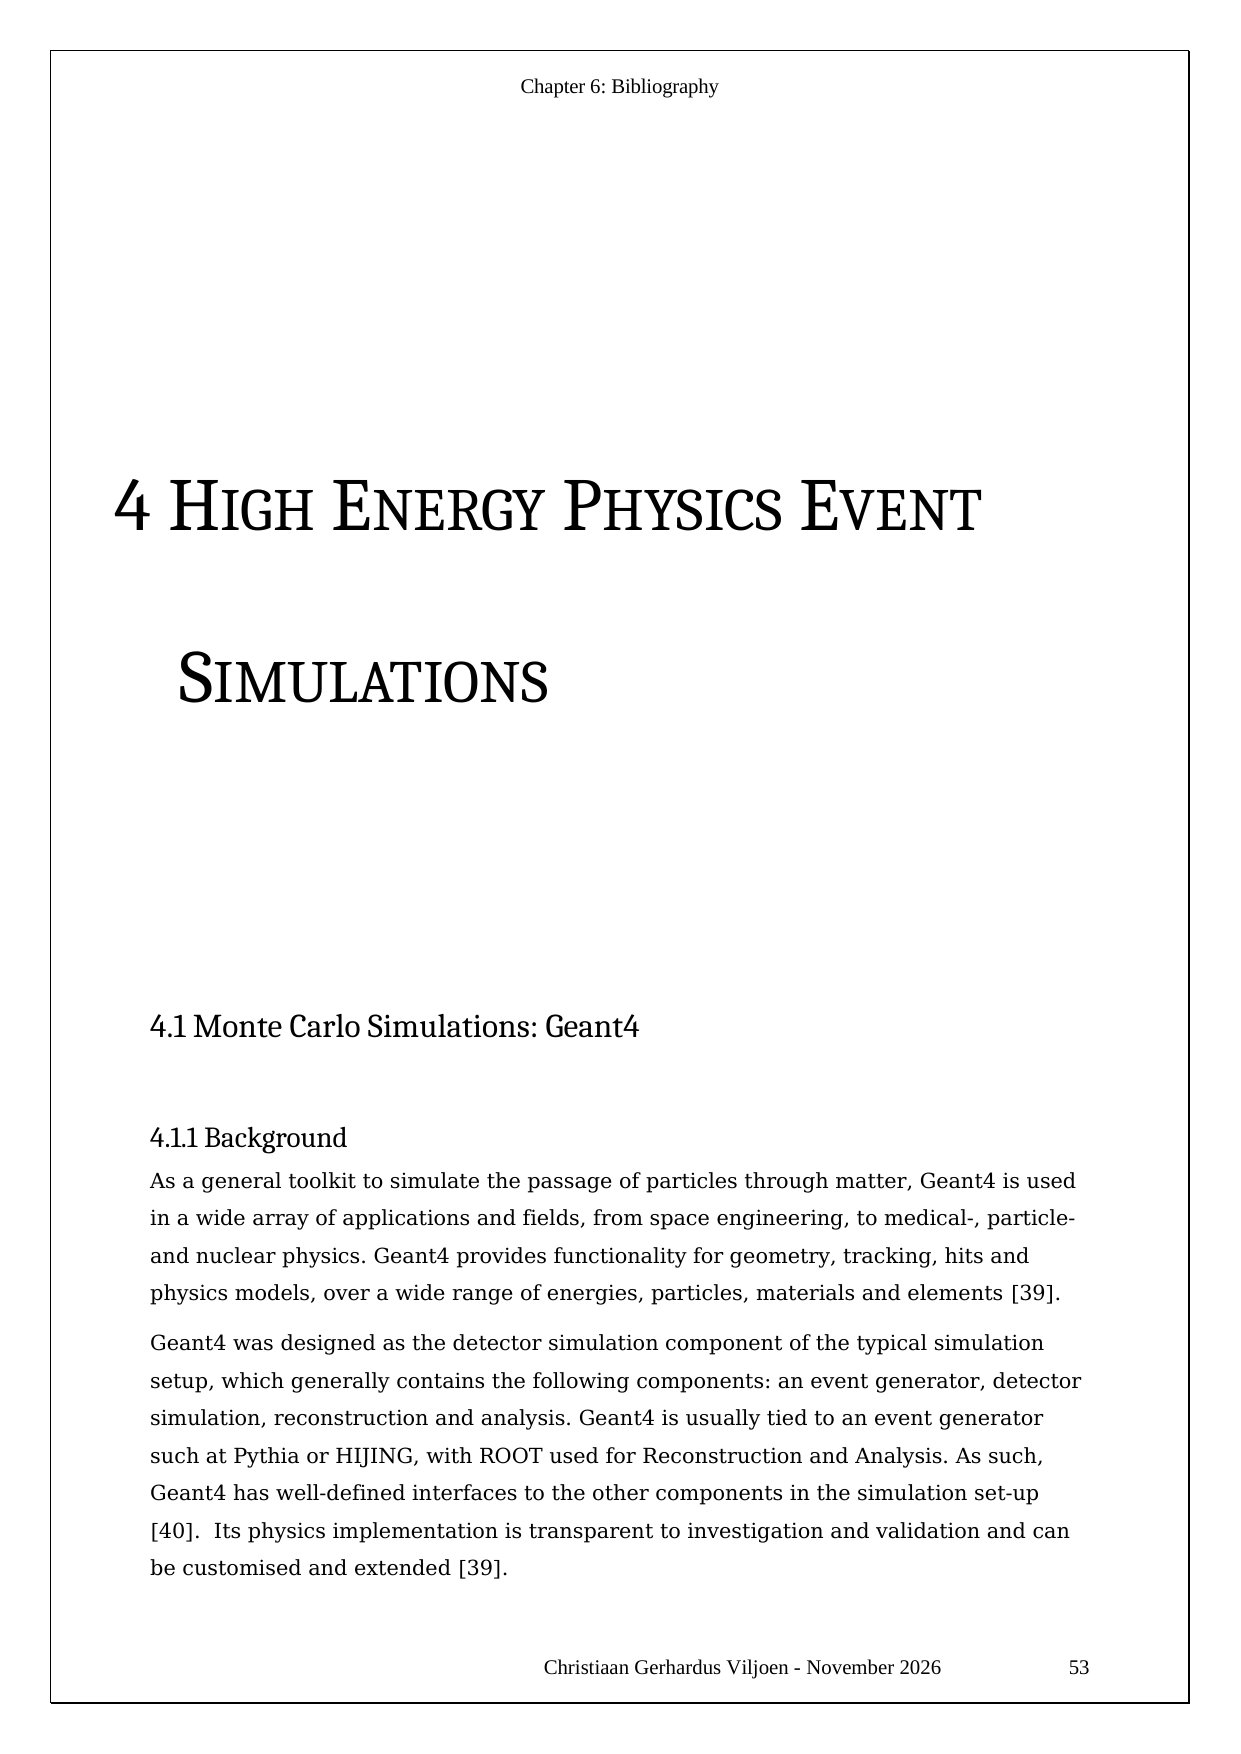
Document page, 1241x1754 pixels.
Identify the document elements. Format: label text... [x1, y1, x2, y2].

subtitle High Energy Physics Event Simulations [114, 462, 1089, 721]
text As a general toolkit to simulate the passage of particles through matter, Geant4 is used in a wide array of applications and fields, from space engineering, to medical-, particle- and nuclear physics. Geant4 provides functionality for geometry, tracking, hits and physics models, over a wide range of energies, particles, materials and elements . [150, 1168, 1089, 1305]
subtitle Monte Carlo Simulations: Geant4 [150, 1007, 1089, 1046]
subtitle Background [150, 1122, 1089, 1155]
text Geant4 was designed as the detector simulation component of the typical simulation setup, which generally contains the following components: an event generator, detector simulation, reconstruction and analysis. Geant4 is usually tied to an event generator such at Pythia or HIJING, with ROOT used for Reconstruction and Analysis. As such, Geant4 has well-defined interfaces to the other components in the simulation set-up . Its physics implementation is transparent to investigation and validation and can be customised and extended . [150, 1330, 1089, 1580]
